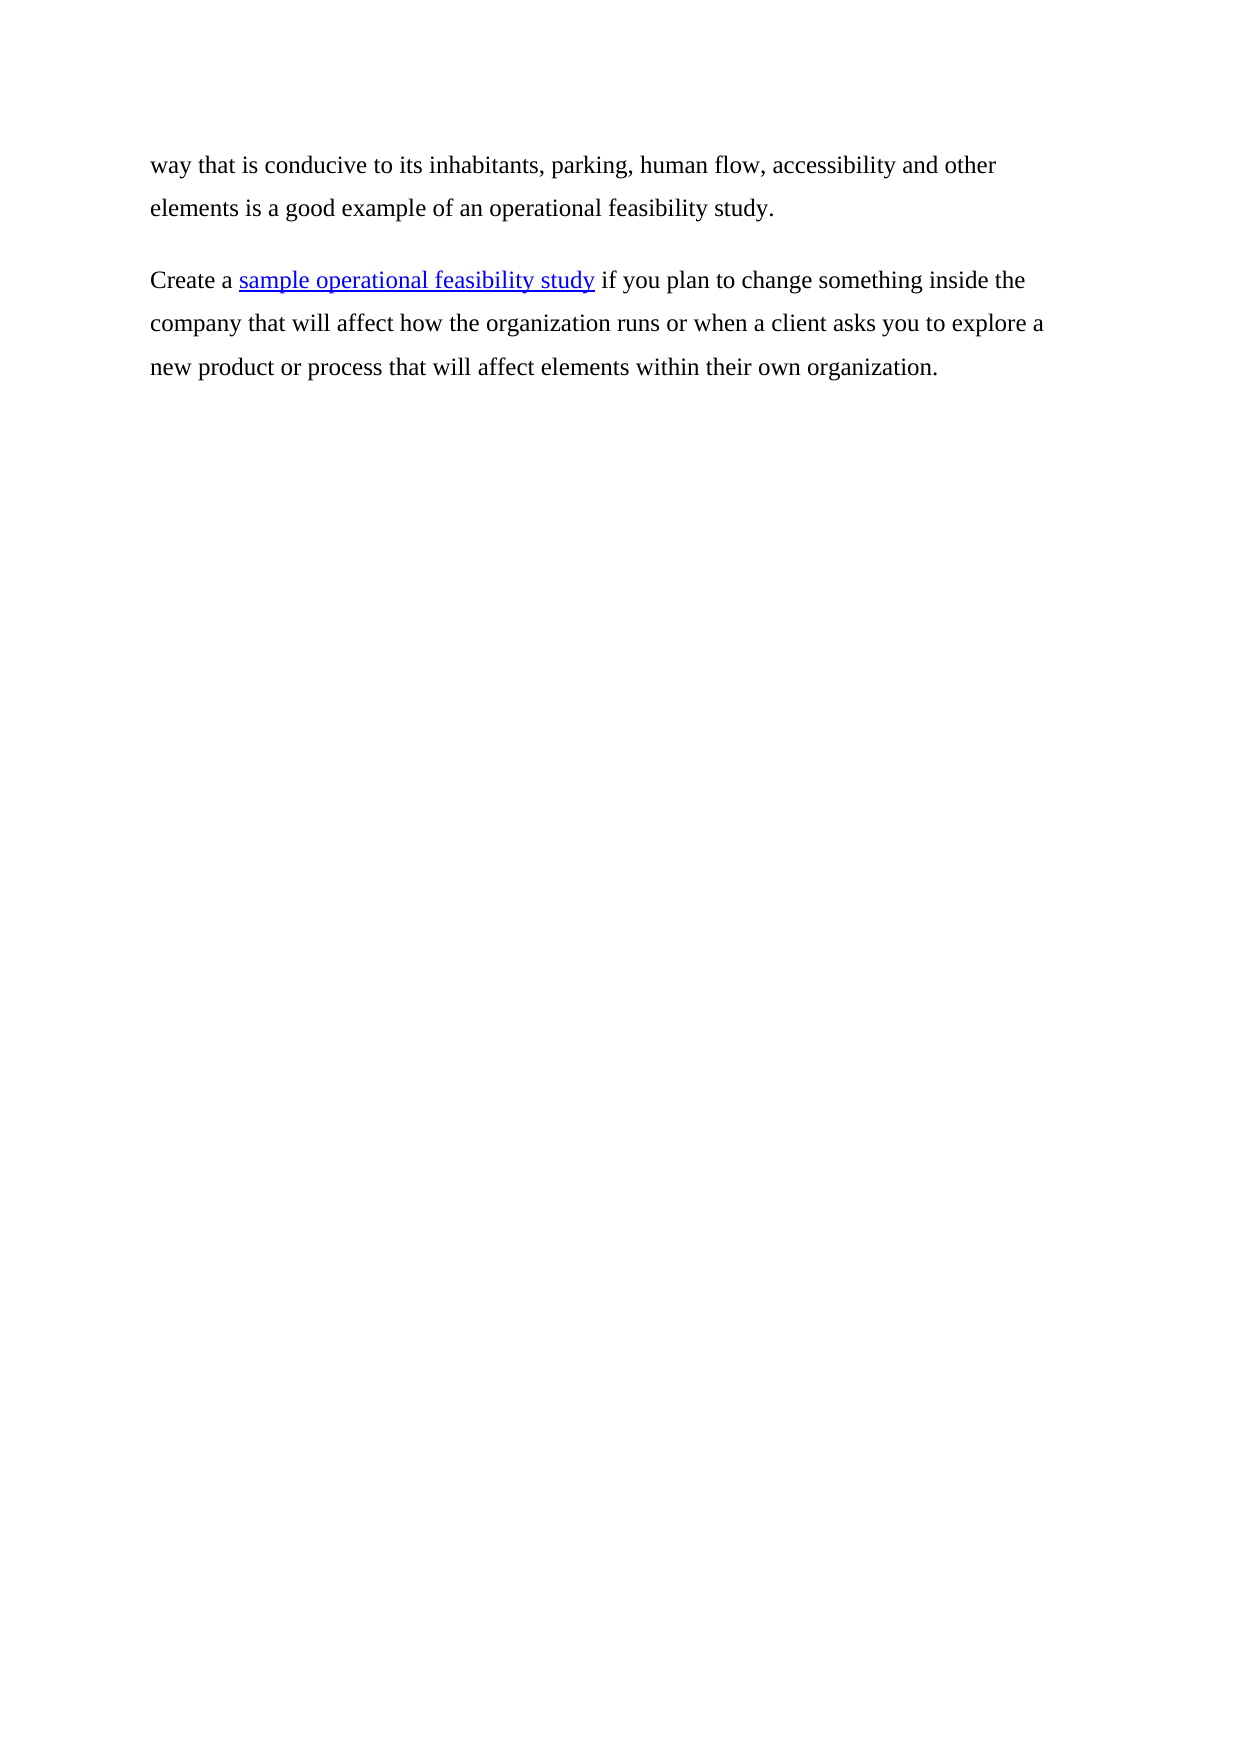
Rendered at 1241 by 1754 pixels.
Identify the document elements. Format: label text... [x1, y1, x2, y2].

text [150, 150, 1090, 222]
text Create a sample operational feasibility study if you plan to change something inside the company that will affect how the organization runs or when a client asks you to explore a new product or process that will affect elements within their own organization. [150, 265, 1090, 380]
